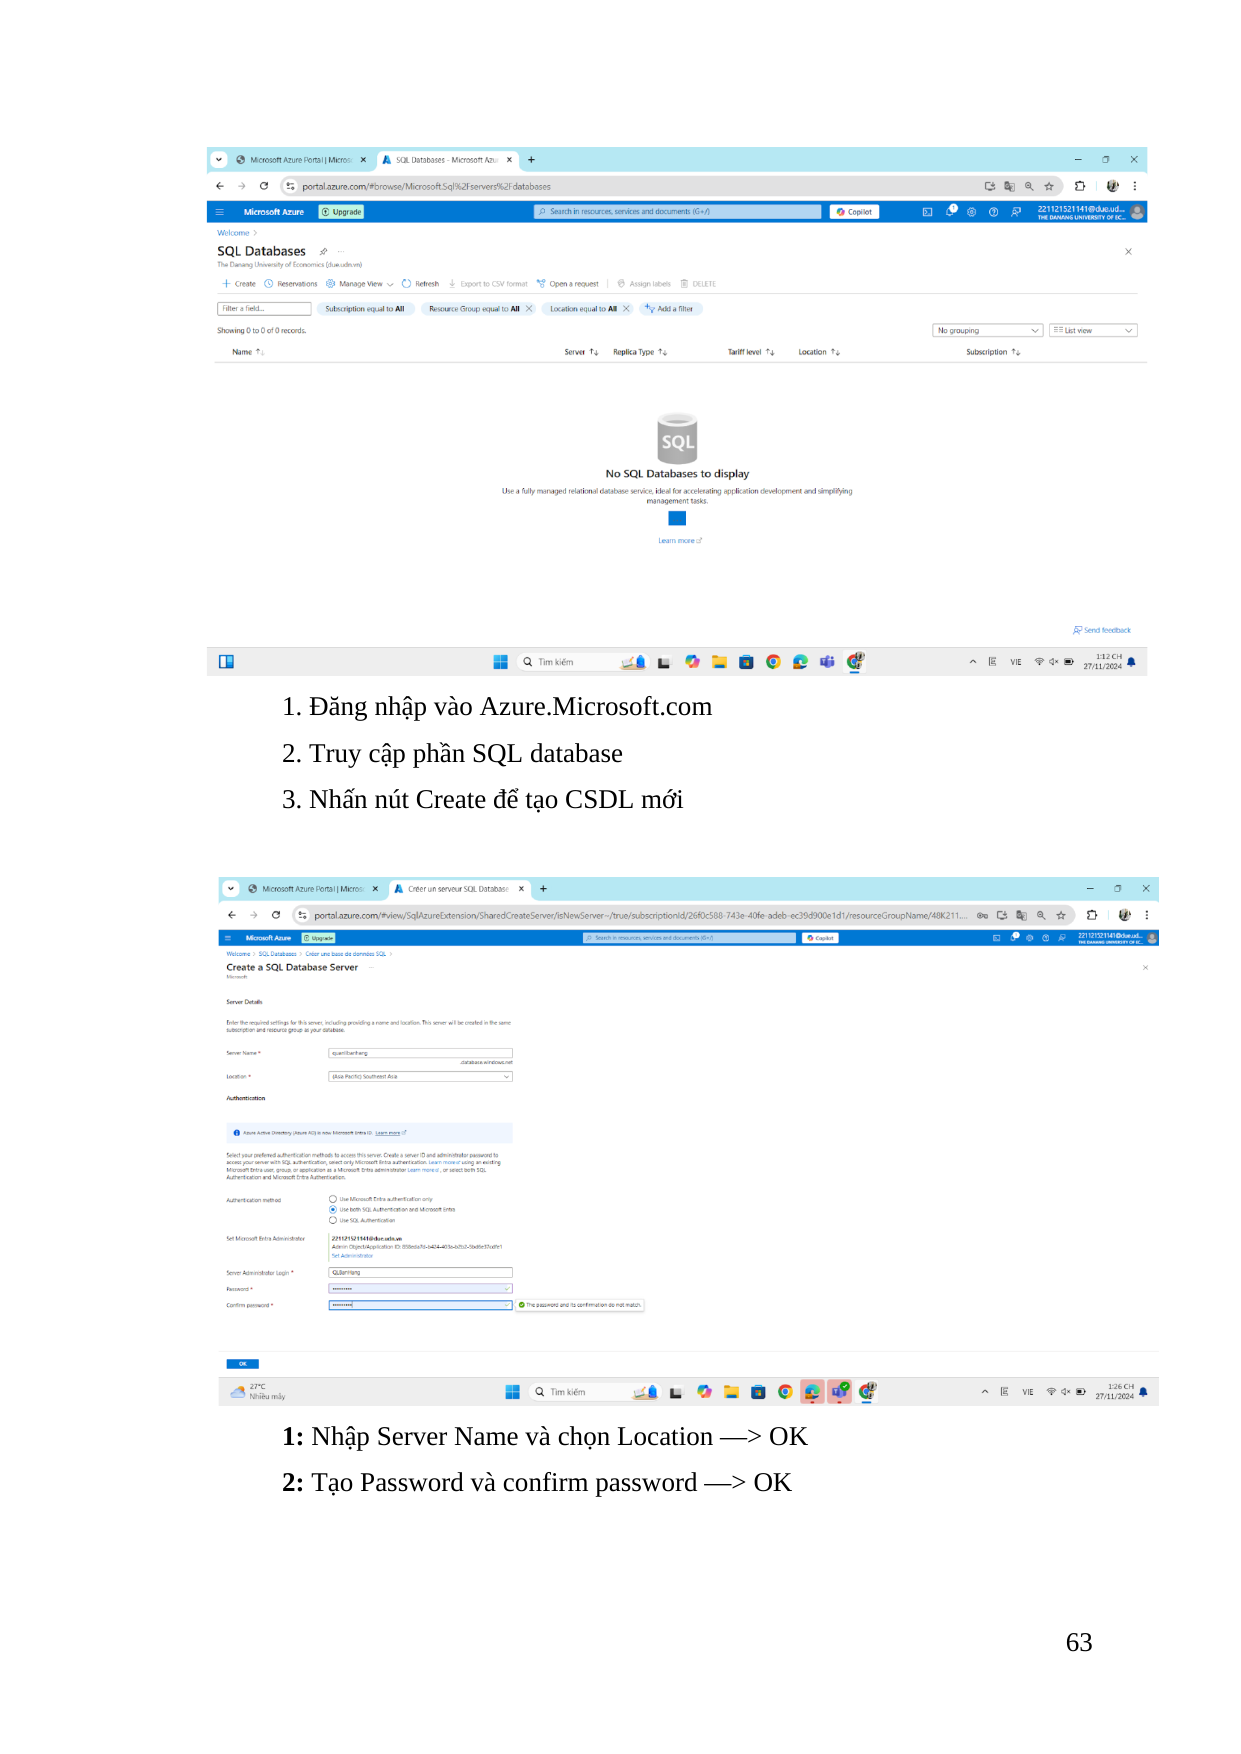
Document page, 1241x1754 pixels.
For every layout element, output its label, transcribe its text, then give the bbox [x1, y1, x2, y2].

text 1. Đăng nhập vào Azure.Microsoft.com [282, 690, 1092, 721]
picture [206, 147, 1148, 676]
text 1: Nhập Server Name và chọn Location —> OK [282, 1419, 1092, 1451]
picture [218, 877, 1159, 1406]
text 2. Truy cập phần SQL database [282, 737, 1092, 768]
text 2: Tạo Password và confirm password —> OK [282, 1466, 1092, 1497]
text 3. Nhấn nút Create để tạo CSDL mới [282, 784, 1092, 815]
